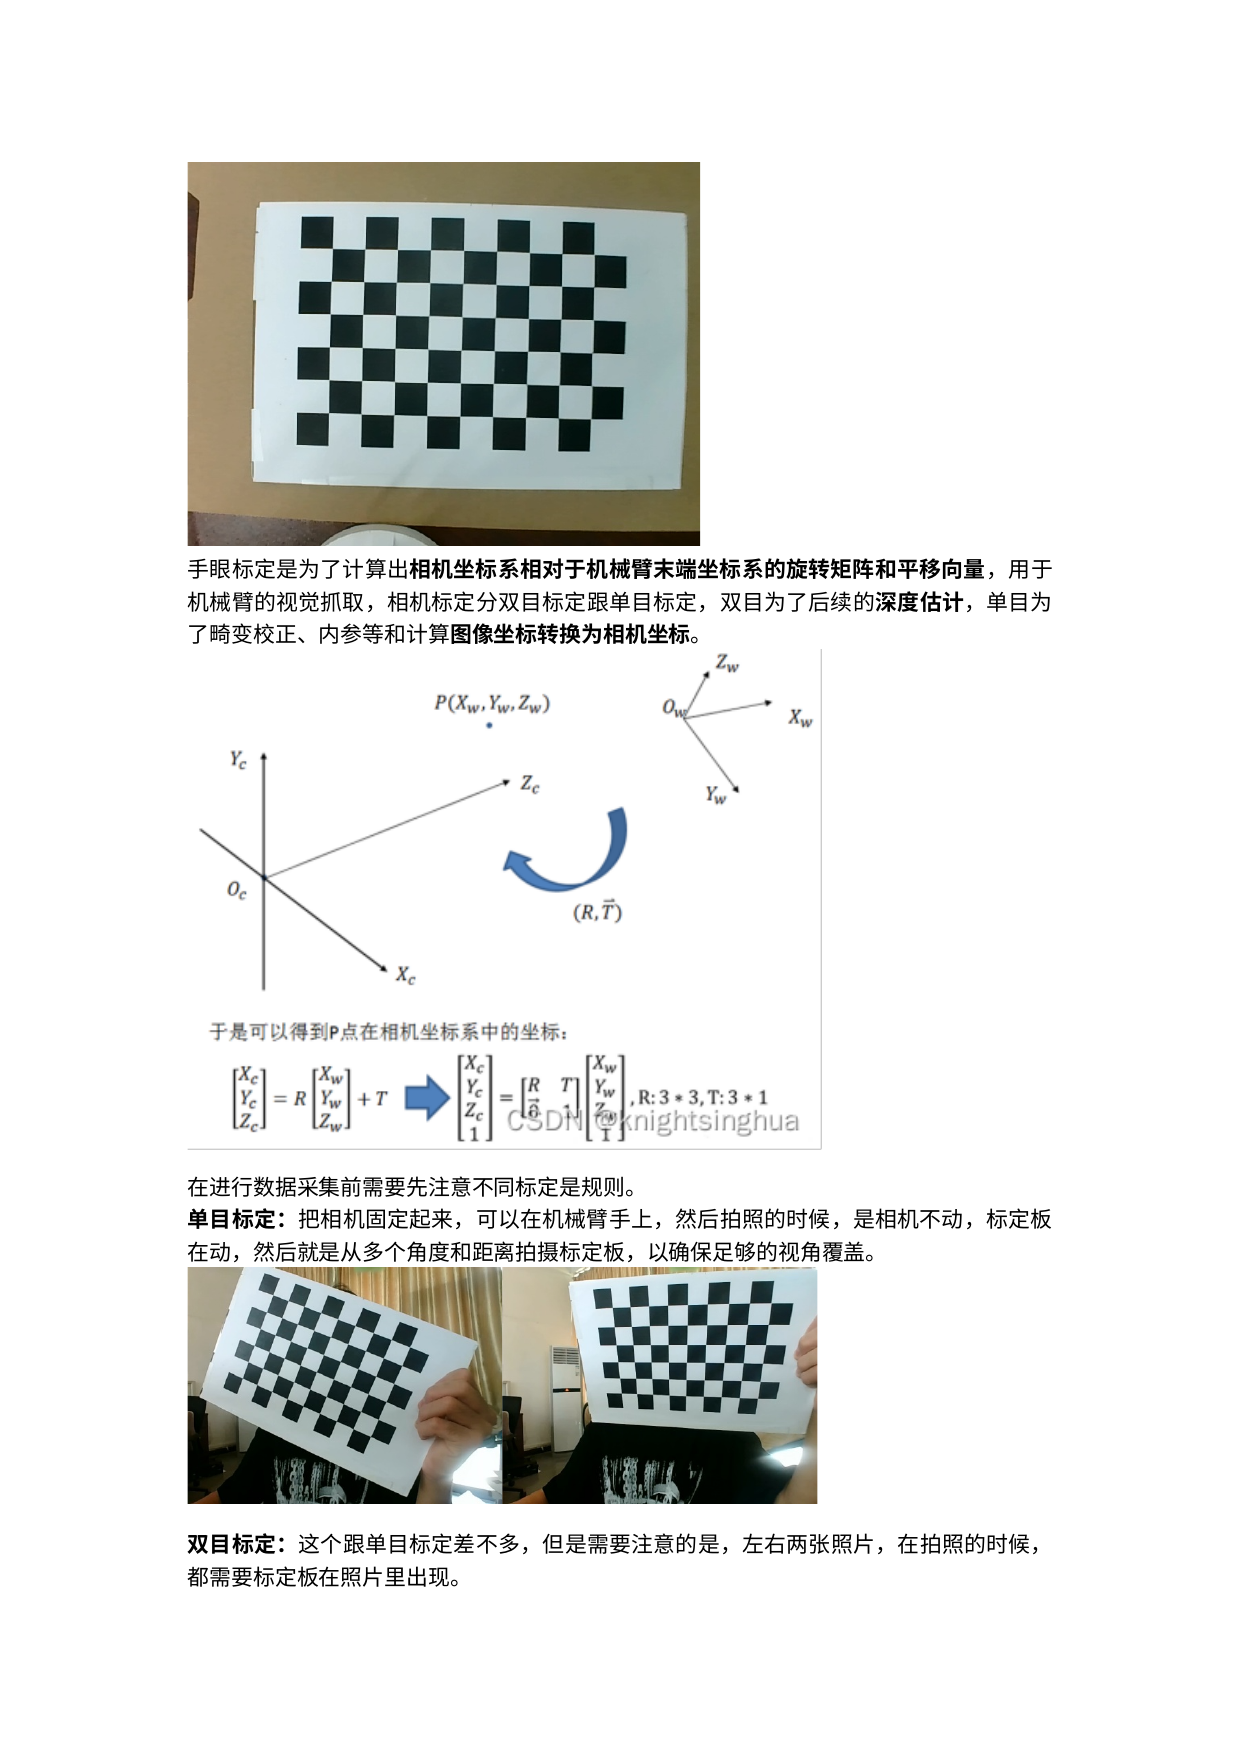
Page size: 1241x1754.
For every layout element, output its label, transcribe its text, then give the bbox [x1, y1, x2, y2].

picture [187, 1267, 818, 1504]
picture [187, 162, 700, 546]
text 在进行数据采集前需要先注意不同标定是规则。 [187, 1169, 1053, 1202]
text 双目标定：这个跟单目标定差不多，但是需要注意的是，左右两张照片，在拍照的时候，都需要标定板在照片里出现。 [187, 1527, 1053, 1592]
picture [187, 649, 823, 1151]
text 手眼标定是为了计算出相机坐标系相对于机械臂末端坐标系的旋转矩阵和平移向量，用于机械臂的视觉抓取，相机标定分双目标定跟单目标定，双目为了后续的深度估计，单目为了畸变校正、内参等和计算图像坐标转换为相机坐标。 [187, 552, 1053, 649]
text 单目标定：把相机固定起来，可以在机械臂手上，然后拍照的时候，是相机不动，标定板在动，然后就是从多个角度和距离拍摄标定板，以确保足够的视角覆盖。 [187, 1202, 1053, 1267]
